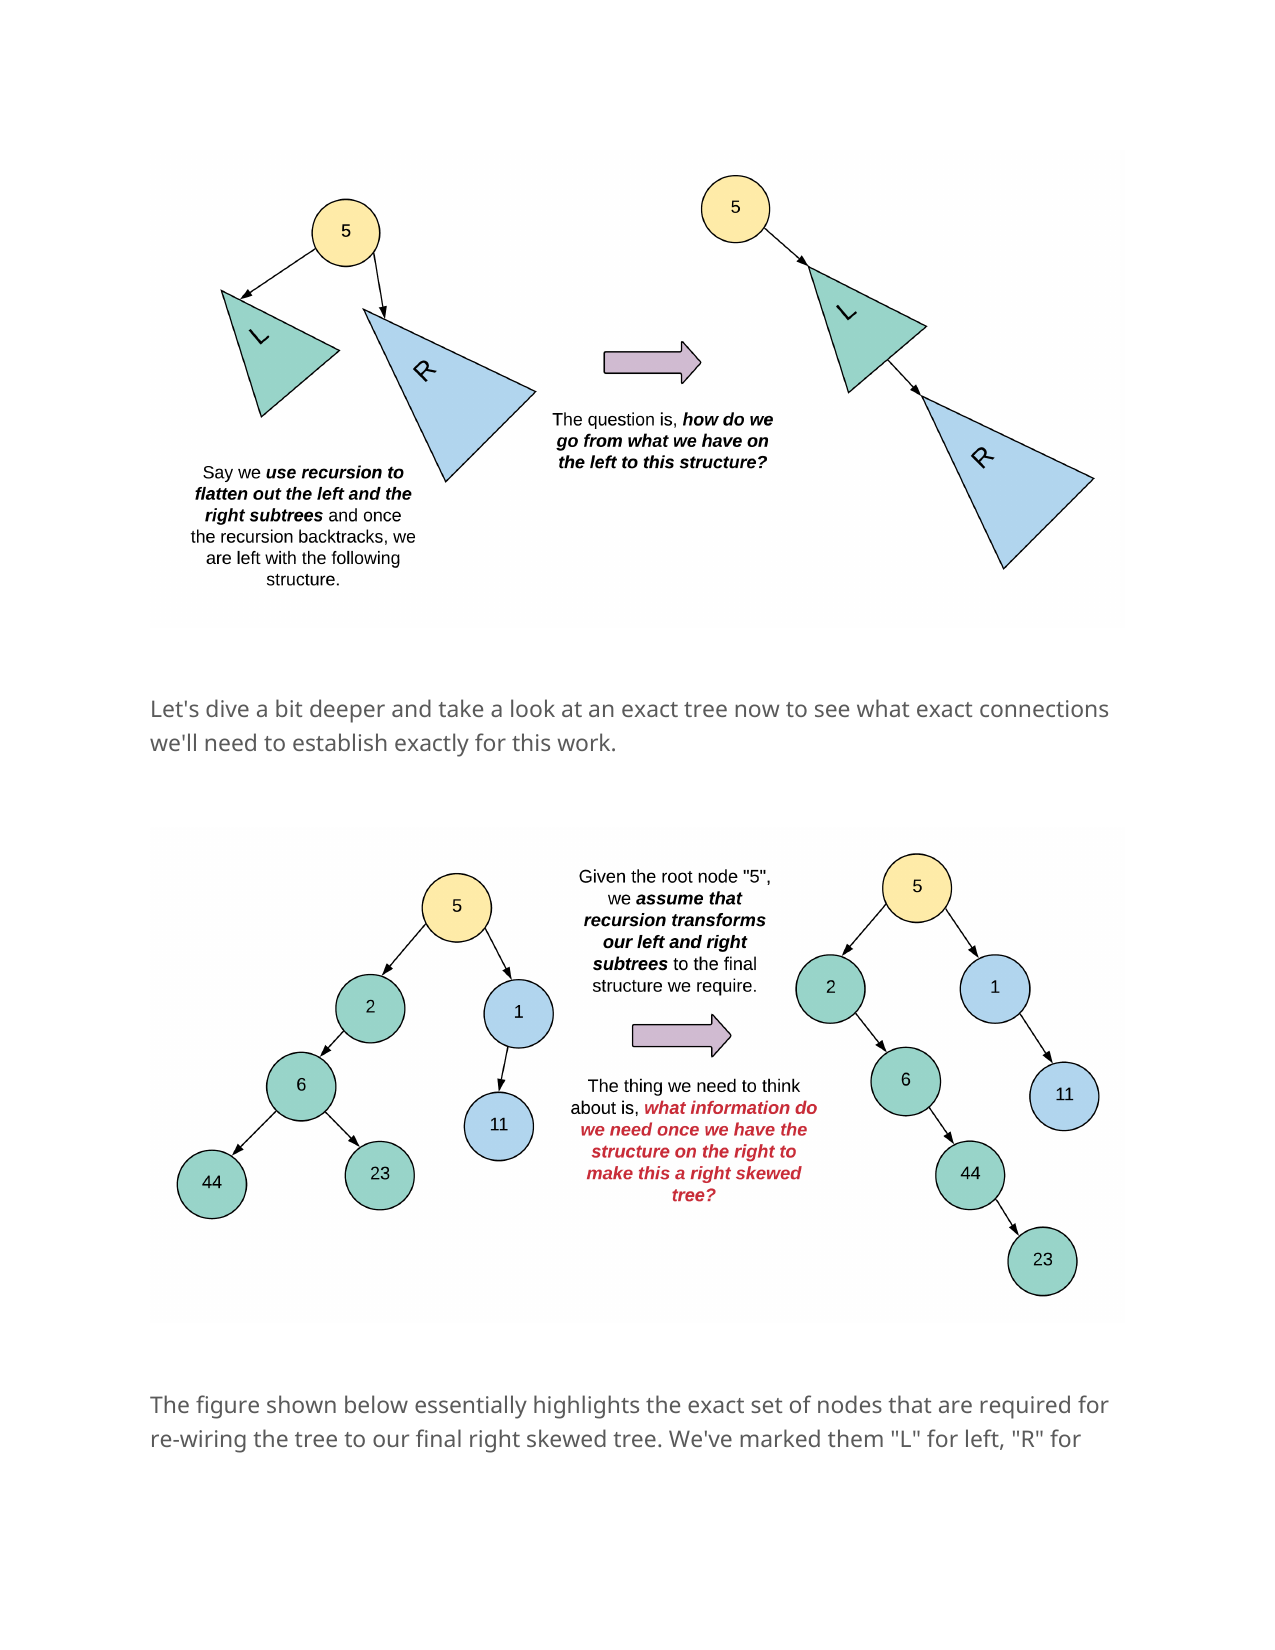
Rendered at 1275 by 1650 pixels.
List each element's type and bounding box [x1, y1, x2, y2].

picture [150, 150, 1125, 628]
picture [150, 827, 1125, 1323]
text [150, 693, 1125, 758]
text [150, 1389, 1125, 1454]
